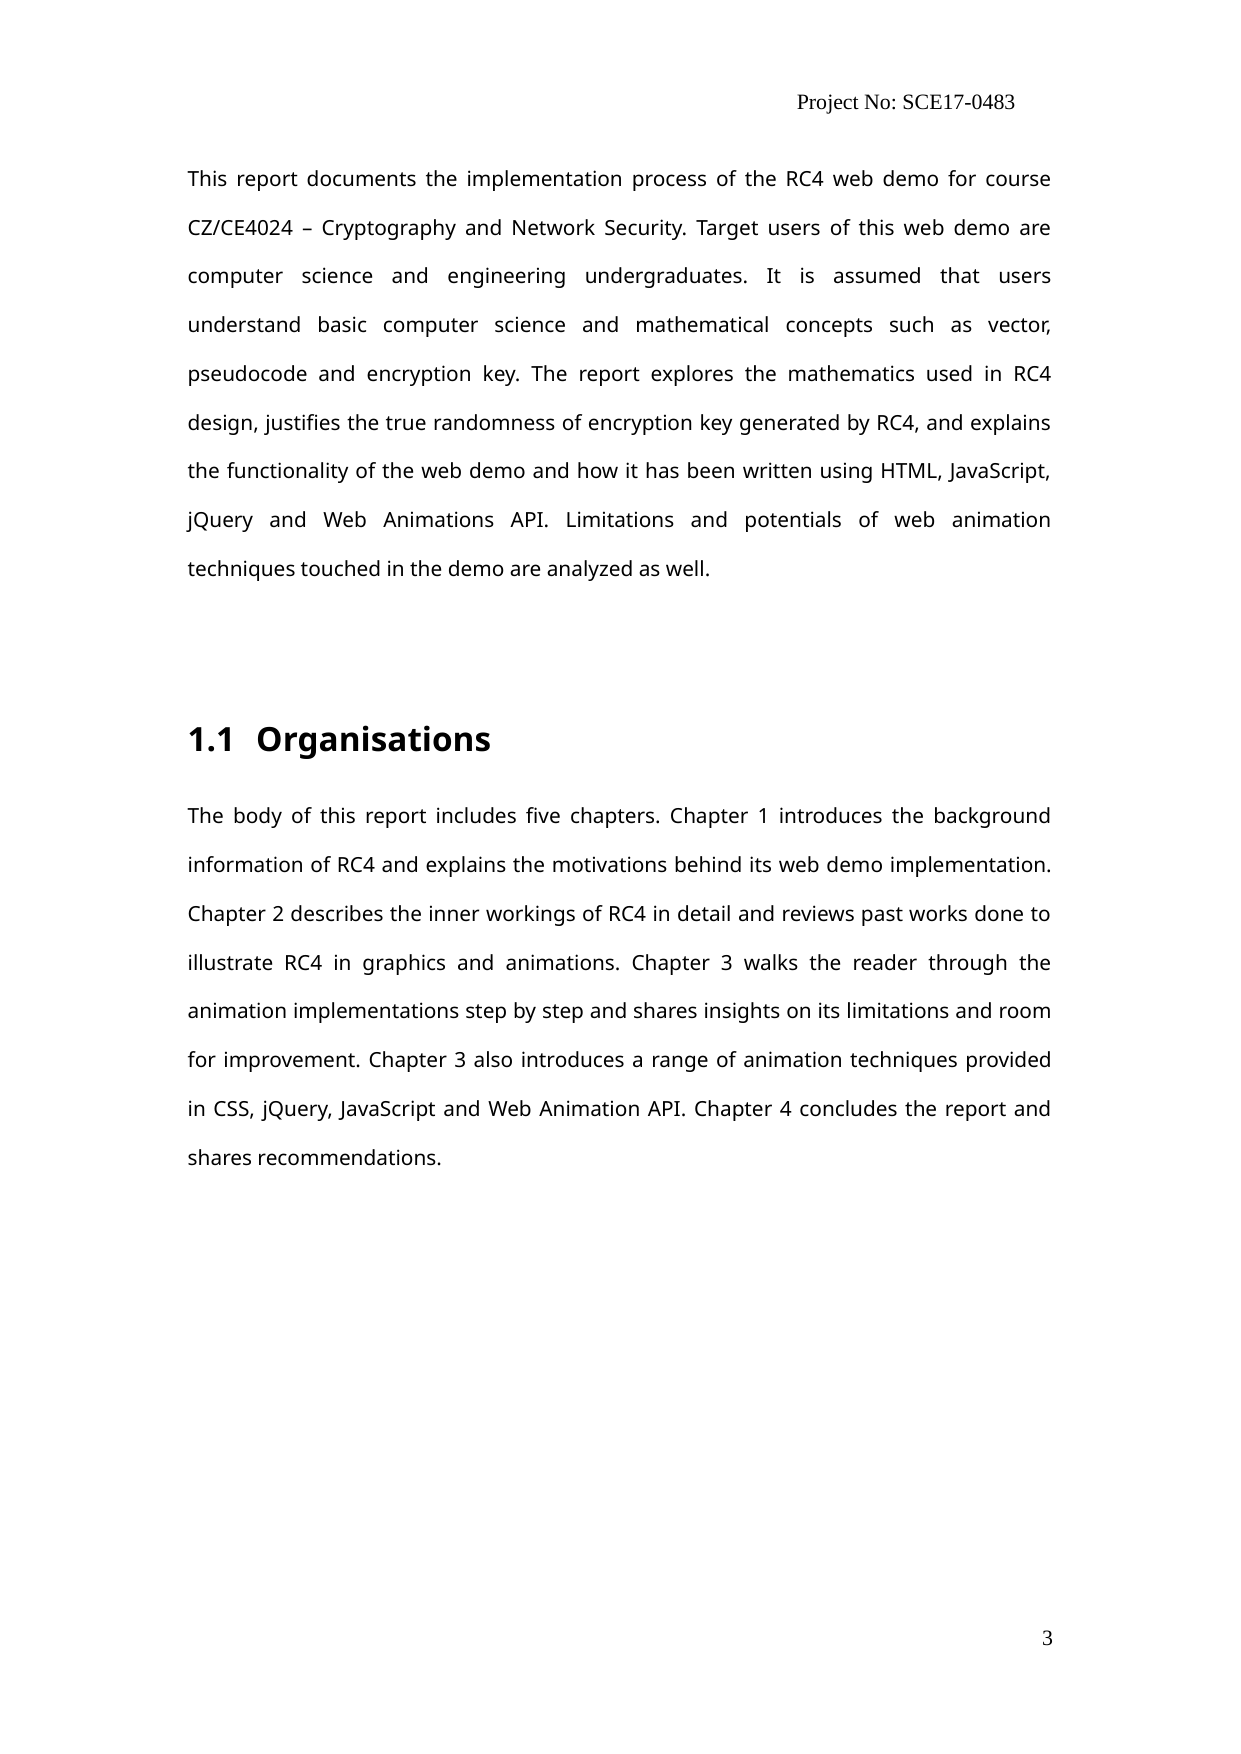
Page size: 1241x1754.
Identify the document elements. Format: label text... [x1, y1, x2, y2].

text This report documents the implementation process of the RC4 web demo for course CZ/CE4024 – Cryptography and Network Security. Target users of this web demo are computer science and engineering undergraduates. It is assumed that users understand basic computer science and mathematical concepts such as vector, pseudocode and encryption key. The report explores the mathematics used in RC4 design, justifies the true randomness of encryption key generated by RC4, and explains the functionality of the web demo and how it has been written using HTML, JavaScript, jQuery and Web Animations API. Limitations and potentials of web animation techniques touched in the demo are analyzed as well. [187, 162, 1053, 584]
subtitle Organisations [187, 706, 1053, 771]
text The body of this report includes five chapters. Chapter 1 introduces the background information of RC4 and explains the motivations behind its web demo implementation. Chapter 2 describes the inner workings of RC4 in detail and reviews past works done to illustrate RC4 in graphics and animations. Chapter 3 walks the reader through the animation implementations step by step and shares insights on its limitations and room for improvement. Chapter 3 also introduces a range of animation techniques provided in CSS, jQuery, JavaScript and Web Animation API. Chapter 4 concludes the report and shares recommendations. [187, 799, 1053, 1173]
